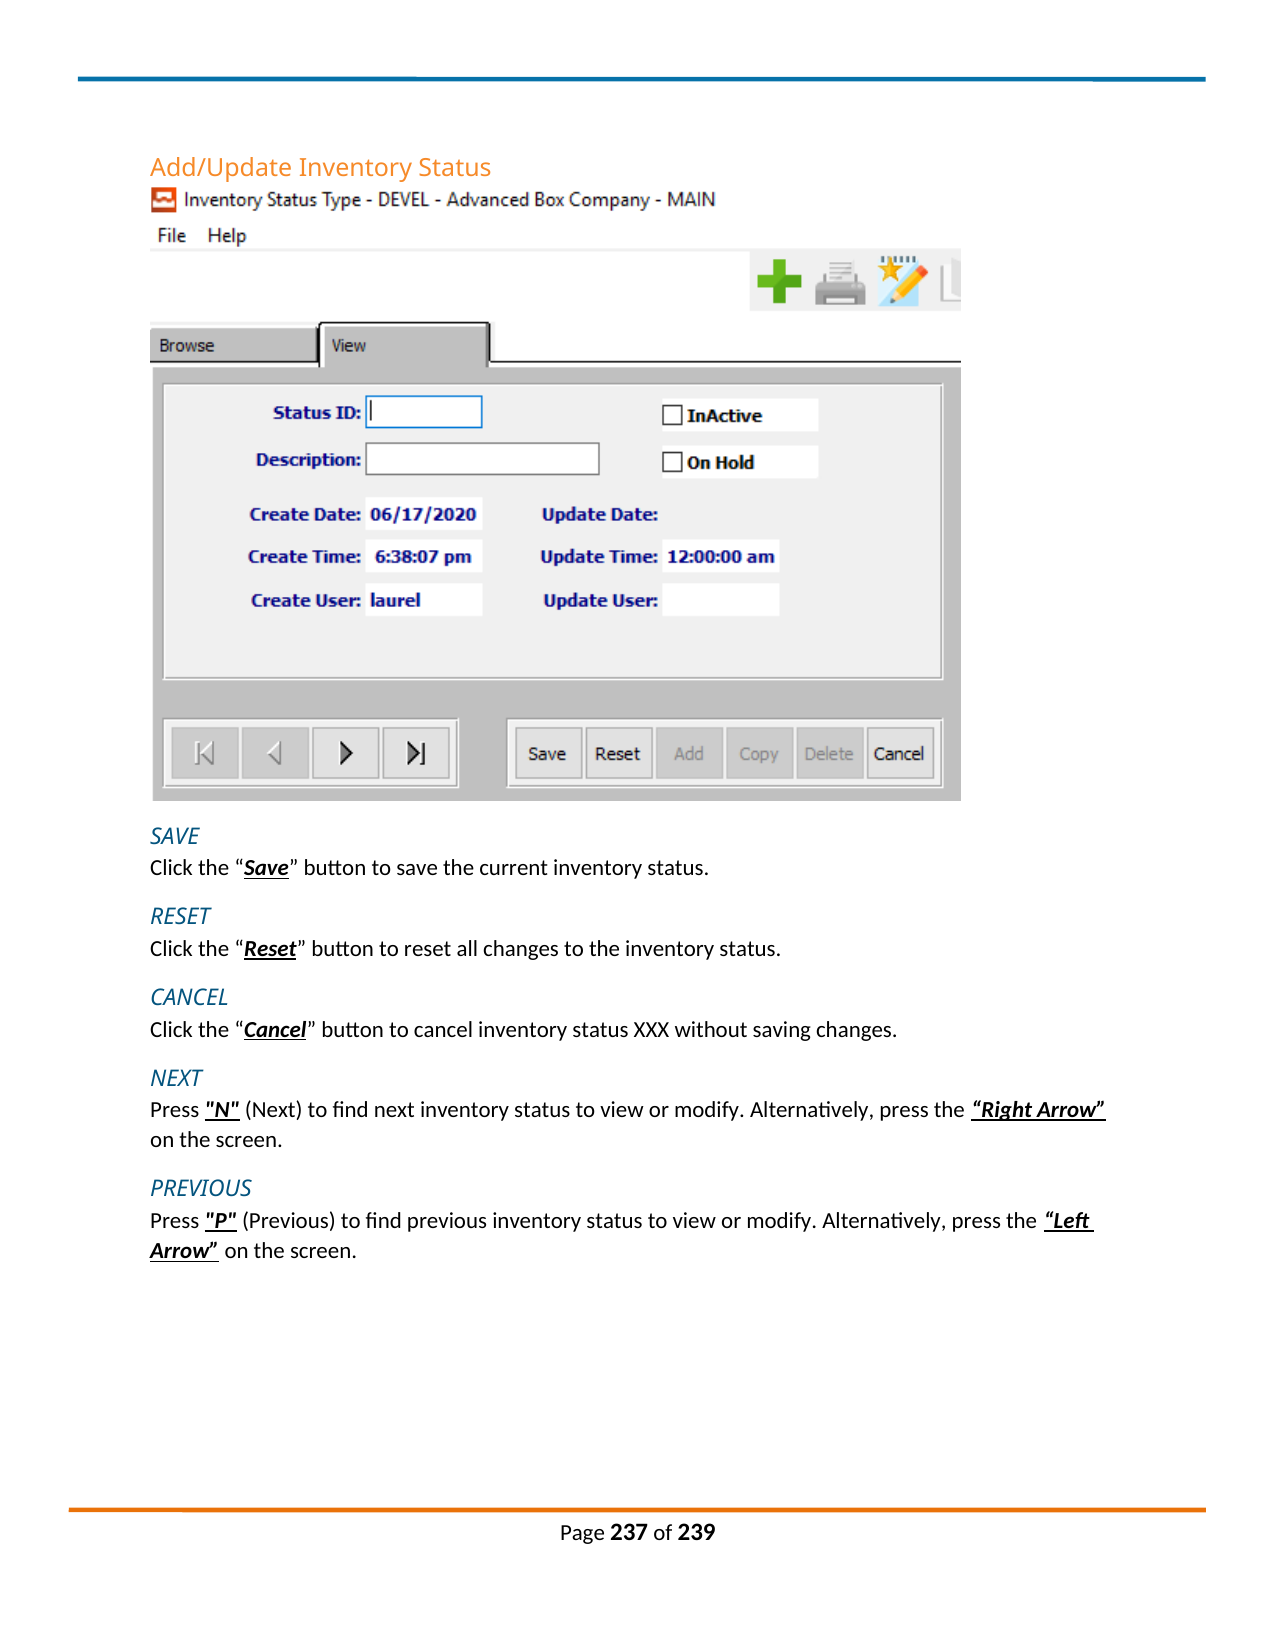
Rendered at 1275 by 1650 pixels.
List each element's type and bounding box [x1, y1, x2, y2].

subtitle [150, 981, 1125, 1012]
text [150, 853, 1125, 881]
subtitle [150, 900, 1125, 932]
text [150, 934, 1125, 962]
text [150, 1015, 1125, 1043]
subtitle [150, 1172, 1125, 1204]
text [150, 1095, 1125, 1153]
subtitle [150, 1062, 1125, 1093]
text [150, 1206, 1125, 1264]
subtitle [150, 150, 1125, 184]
picture [150, 186, 961, 801]
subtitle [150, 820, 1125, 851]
